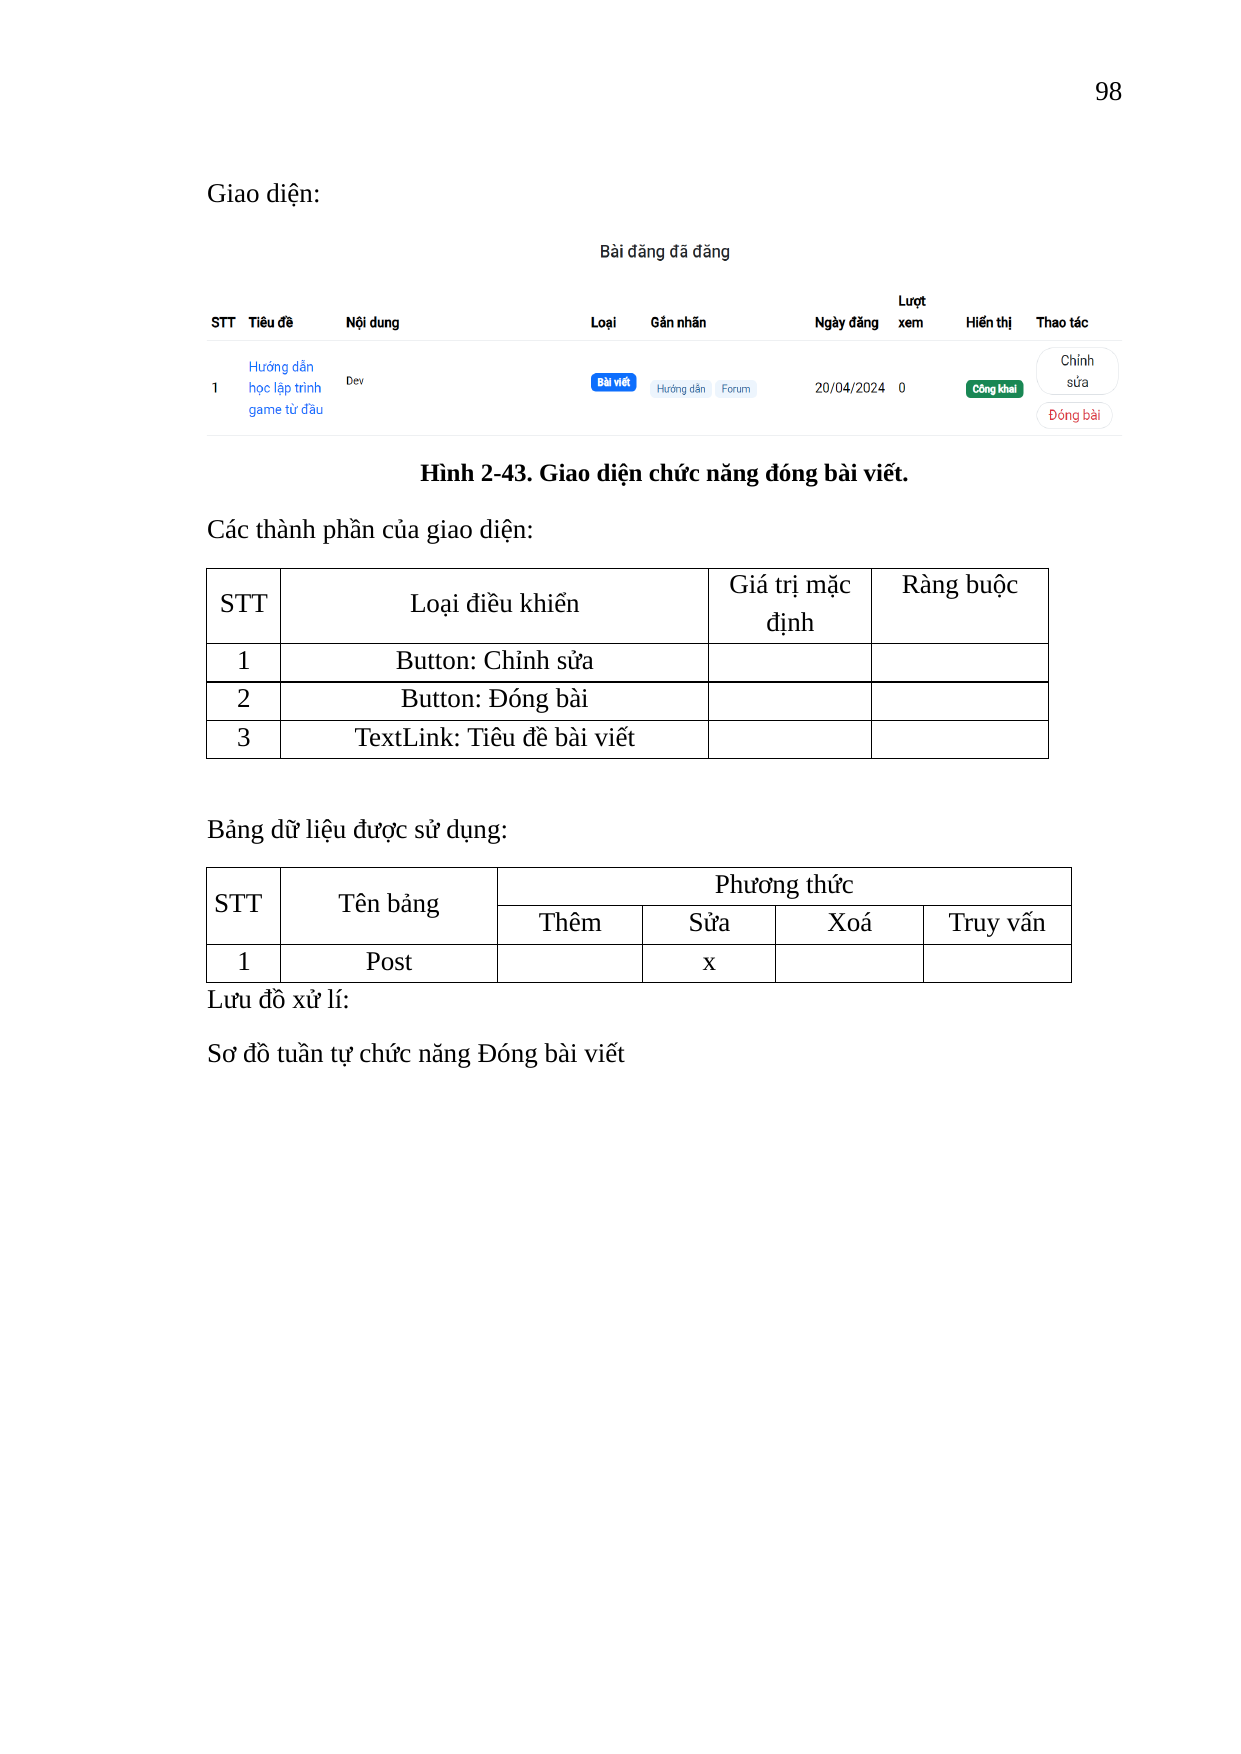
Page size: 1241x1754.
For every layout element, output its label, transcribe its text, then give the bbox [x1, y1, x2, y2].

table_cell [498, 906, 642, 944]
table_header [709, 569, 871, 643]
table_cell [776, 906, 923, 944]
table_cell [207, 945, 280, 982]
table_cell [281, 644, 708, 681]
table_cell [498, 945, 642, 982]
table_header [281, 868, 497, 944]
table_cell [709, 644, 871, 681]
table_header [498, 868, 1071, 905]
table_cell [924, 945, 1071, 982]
text Giao diện: [207, 177, 1122, 208]
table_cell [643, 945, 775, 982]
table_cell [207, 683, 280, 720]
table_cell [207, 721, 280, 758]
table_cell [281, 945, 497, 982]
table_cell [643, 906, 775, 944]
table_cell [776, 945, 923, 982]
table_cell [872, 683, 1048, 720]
text Các thành phần của giao diện: [207, 513, 1122, 544]
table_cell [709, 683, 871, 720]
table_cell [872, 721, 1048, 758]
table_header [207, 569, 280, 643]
text Sơ đồ tuần tự chức năng Đóng bài viết [207, 1037, 1122, 1068]
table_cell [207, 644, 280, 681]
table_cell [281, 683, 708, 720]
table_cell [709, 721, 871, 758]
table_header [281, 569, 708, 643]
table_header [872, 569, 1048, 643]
text Bảng dữ liệu được sử dụng: [207, 813, 1122, 844]
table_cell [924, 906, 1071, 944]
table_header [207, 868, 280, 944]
text Lưu đồ xử lí: [207, 983, 1122, 1014]
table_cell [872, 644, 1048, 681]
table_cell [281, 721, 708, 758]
picture [206, 231, 1123, 436]
